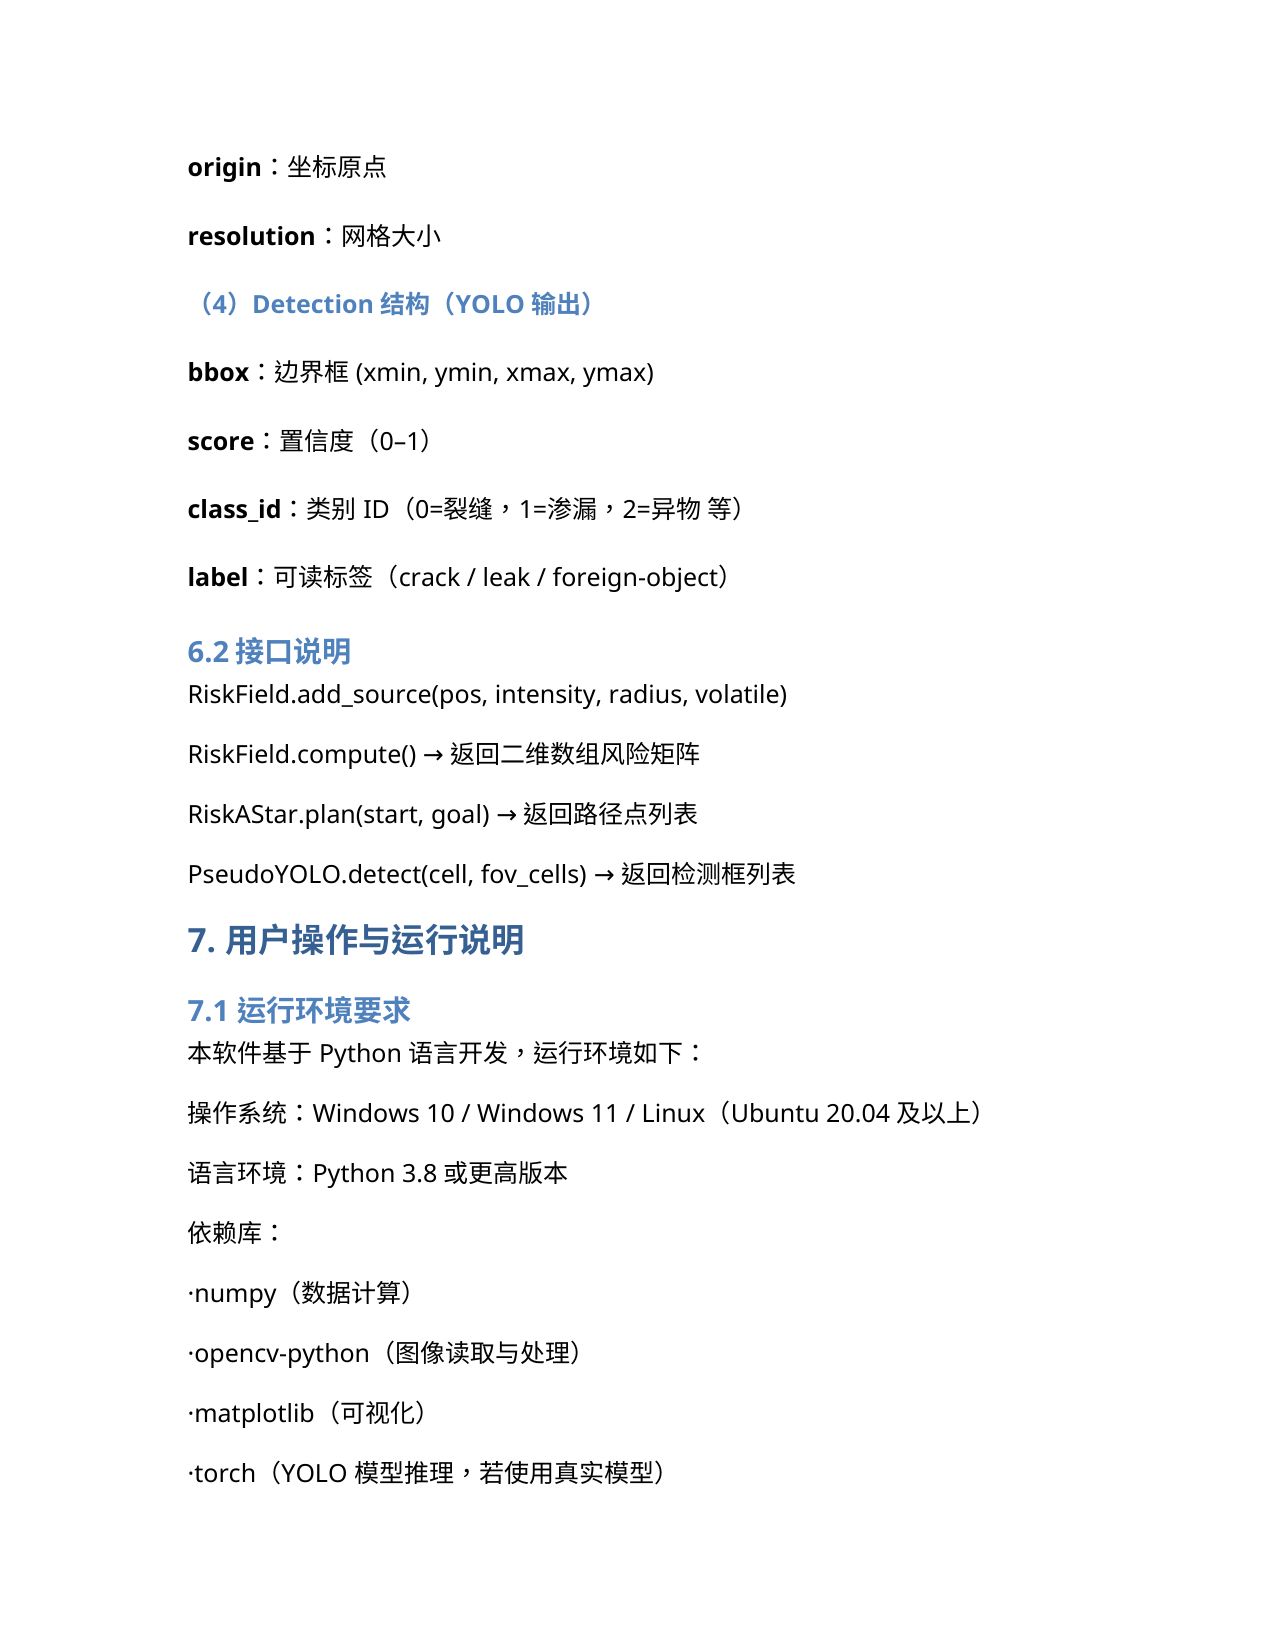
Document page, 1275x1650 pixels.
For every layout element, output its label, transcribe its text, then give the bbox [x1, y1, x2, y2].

text RiskField.compute() → 返回二维数组风险矩阵 [187, 737, 1087, 771]
text ·opencv-python（图像读取与处理） [187, 1336, 1087, 1370]
text 操作系统：Windows 10 / Windows 11 / Linux（Ubuntu 20.04 及以上） [187, 1096, 1087, 1130]
text PseudoYOLO.detect(cell, fov_cells) → 返回检测框列表 [187, 857, 1087, 891]
subtitle 7.1 运行环境要求 [187, 990, 1087, 1030]
text ·numpy（数据计算） [187, 1276, 1087, 1310]
text label：可读标签（crack / leak / foreign-object） [187, 560, 1087, 594]
text 依赖库： [187, 1216, 1087, 1250]
text class_id：类别 ID（0=裂缝，1=渗漏，2=异物 等） [187, 492, 1087, 526]
text resolution：网格大小 [187, 218, 1087, 252]
subtitle 6.2接口说明 [187, 628, 1087, 671]
text 本软件基于 Python 语言开发，运行环境如下： [187, 1036, 1087, 1070]
text bbox：边界框 (xmin, ymin, xmax, ymax) [187, 355, 1087, 389]
subtitle 7. 用户操作与运行说明 [187, 917, 1087, 962]
text score：置信度（0–1） [187, 423, 1087, 457]
text RiskField.add_source(pos, intensity, radius, volatile) [187, 677, 1087, 711]
text 语言环境：Python 3.8 或更高版本 [187, 1156, 1087, 1190]
text RiskAStar.plan(start, goal) → 返回路径点列表 [187, 797, 1087, 831]
text origin：坐标原点 [187, 150, 1087, 184]
subtitle （4）Detection 结构（YOLO 输出） [187, 287, 1087, 321]
text ·torch（YOLO 模型推理，若使用真实模型） [187, 1456, 1087, 1490]
text ·matplotlib（可视化） [187, 1396, 1087, 1430]
